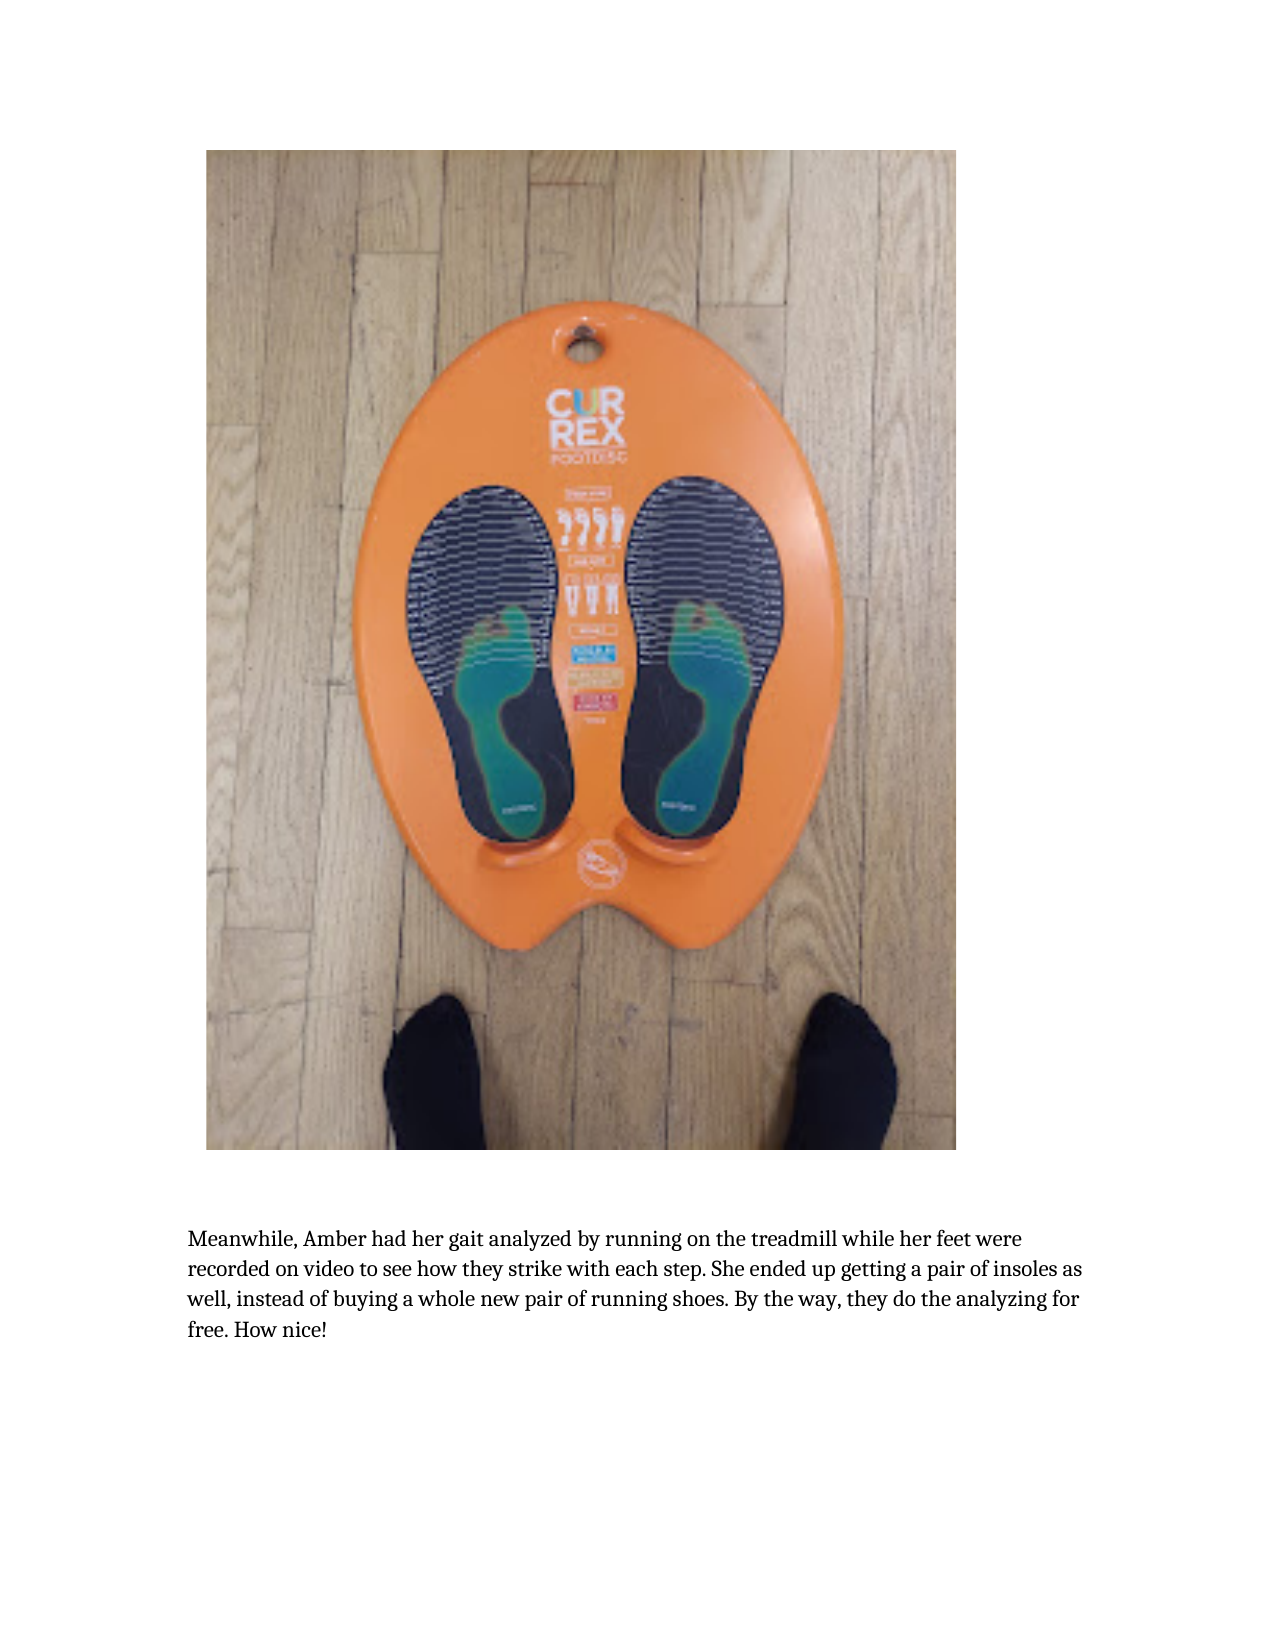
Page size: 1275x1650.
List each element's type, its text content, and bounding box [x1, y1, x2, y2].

picture [206, 150, 957, 1150]
text Meanwhile, Amber had her gait analyzed by running on the treadmill while her feet were recorded on video to see how they strike with each step. She ended up getting a pair of insoles as well, instead of buying a whole new pair of running shoes. By the way, they do the analyzing for free. How nice! [187, 1226, 1087, 1343]
